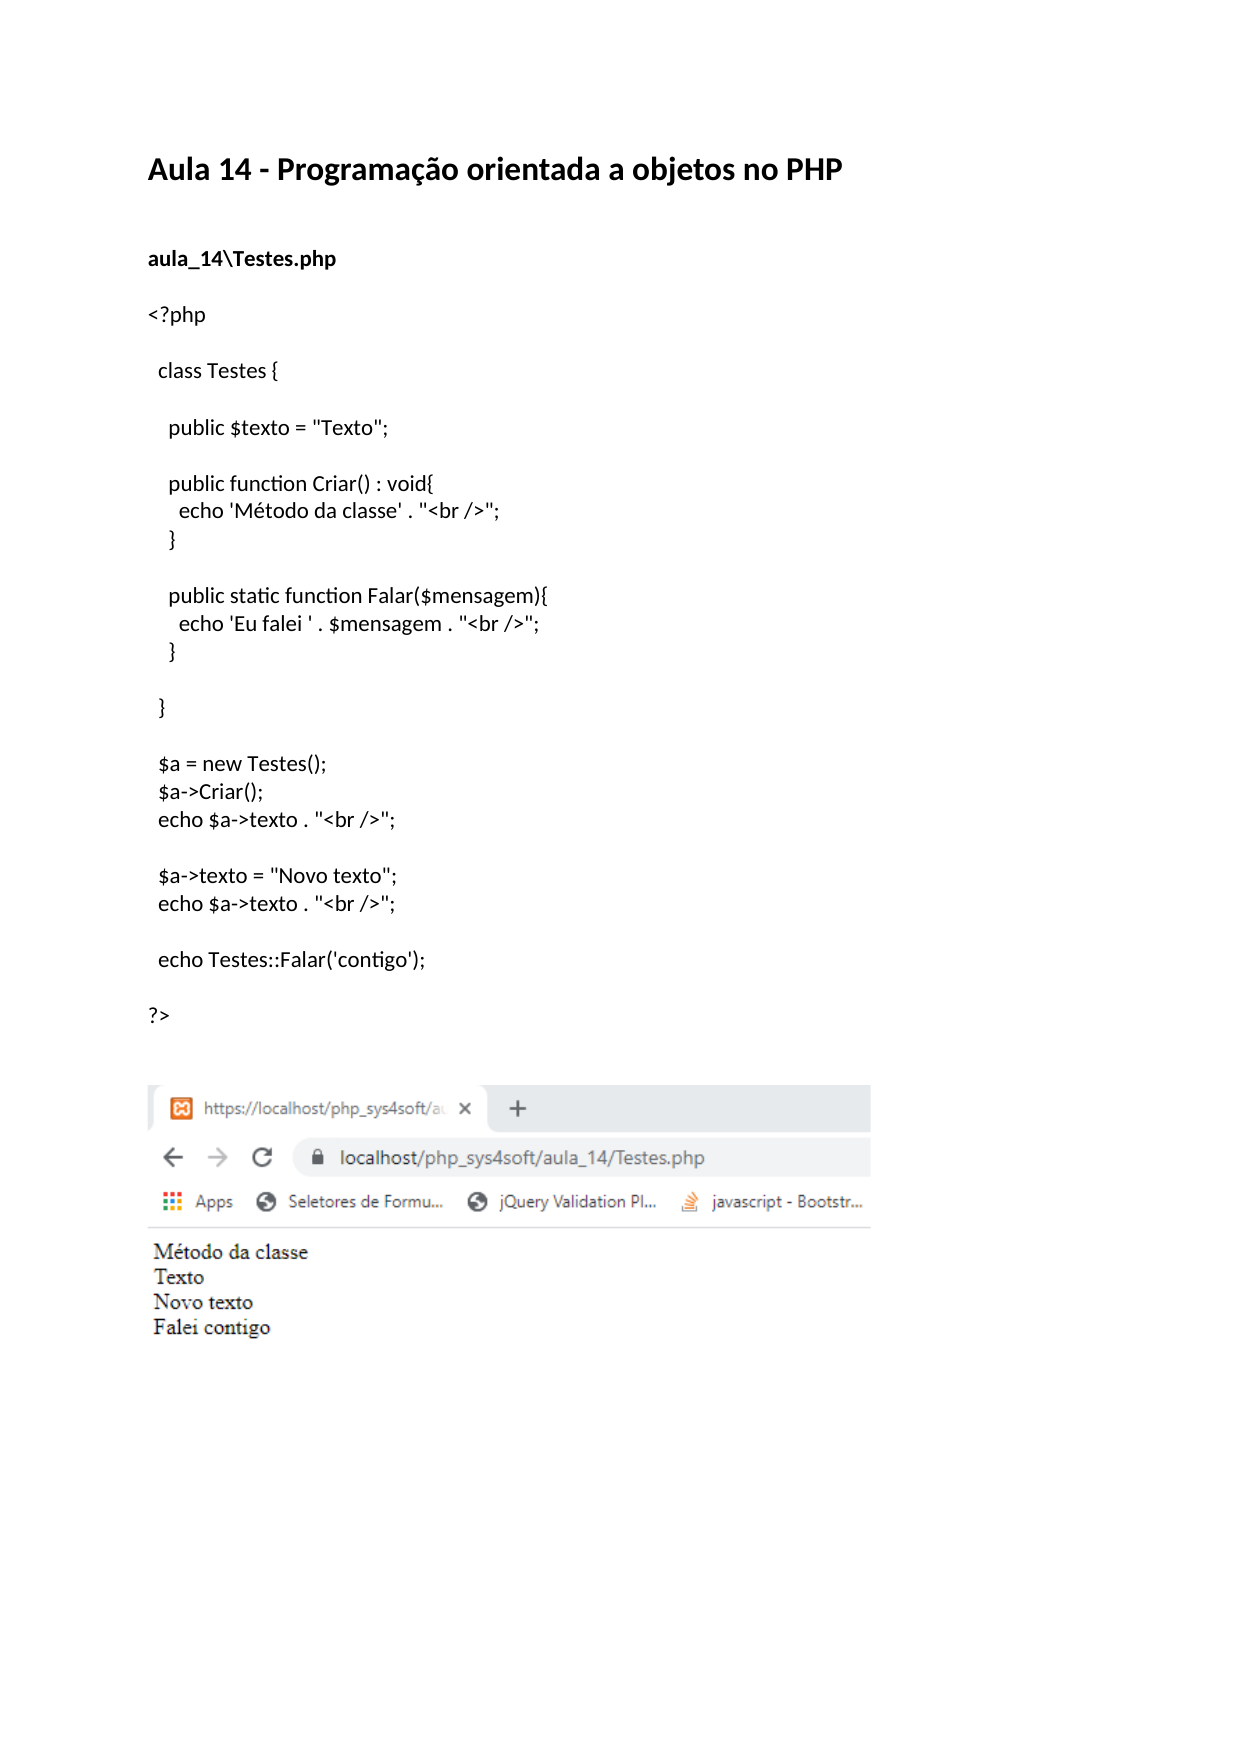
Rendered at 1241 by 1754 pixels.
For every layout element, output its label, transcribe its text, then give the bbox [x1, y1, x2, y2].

text echo $a->texto . "<br />"; [148, 805, 1092, 833]
text public $texto = "Texto"; [148, 413, 1092, 441]
text $a = new Testes(); [148, 749, 1092, 777]
picture [147, 1085, 871, 1351]
text echo Testes::Falar('contigo'); [148, 945, 1092, 973]
text echo 'Método da classe' . "<br />"; [148, 497, 1092, 525]
text ?> [148, 1001, 1092, 1029]
subtitle Aula 14 - Programação orientada a objetos no PHP [148, 148, 1092, 188]
text $a->texto = "Novo texto"; [148, 861, 1092, 889]
text } [148, 637, 1092, 665]
text <?php [148, 301, 1092, 328]
text class Testes { [148, 357, 1092, 384]
text public function Criar() : void{ [148, 469, 1092, 497]
text aula_14\Testes.php [148, 244, 1092, 272]
text public static function Falar($mensagem){ [148, 581, 1092, 609]
text } [148, 525, 1092, 553]
text $a->Criar(); [148, 777, 1092, 805]
text echo $a->texto . "<br />"; [148, 889, 1092, 917]
text } [148, 693, 1092, 721]
text echo 'Eu falei ' . $mensagem . "<br />"; [148, 609, 1092, 637]
